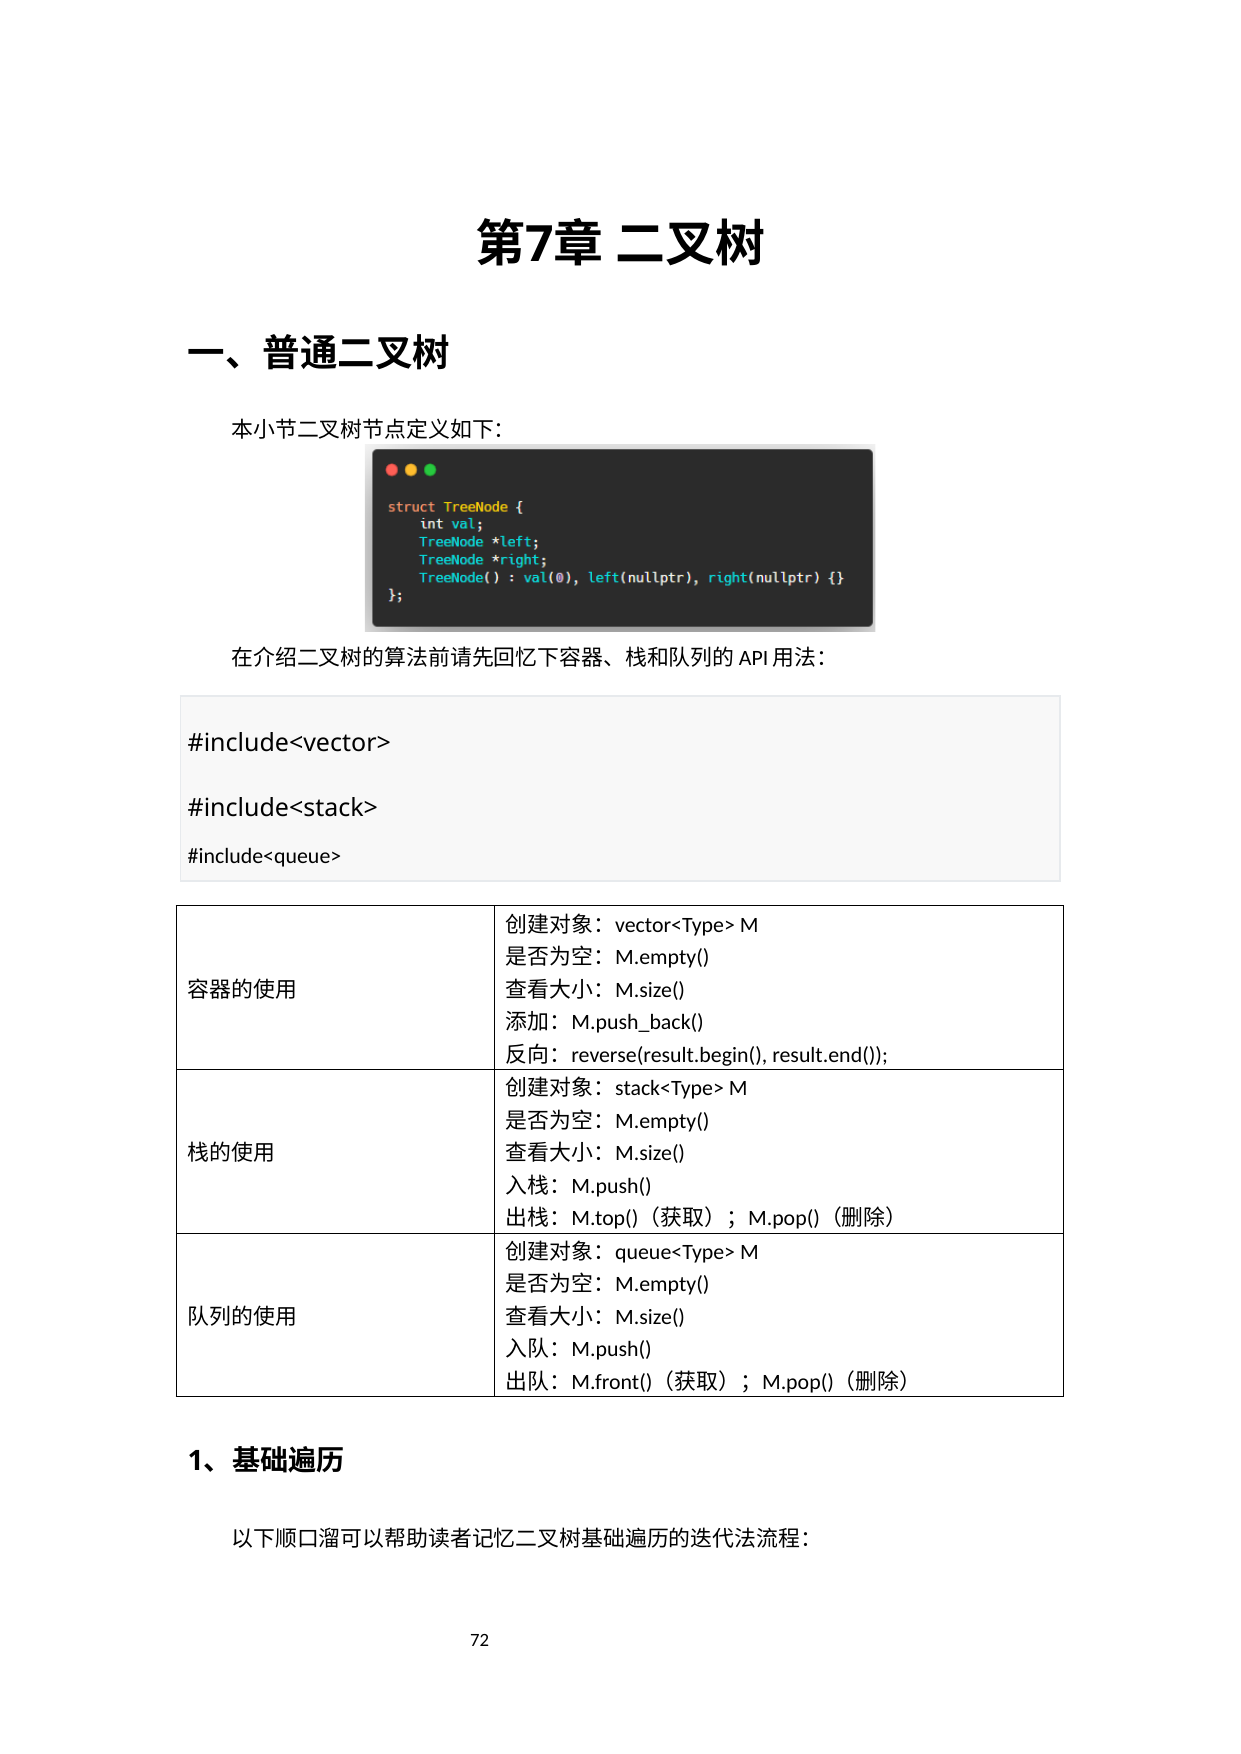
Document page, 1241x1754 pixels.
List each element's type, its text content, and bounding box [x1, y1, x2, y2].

subtitle 二叉树 [187, 191, 1053, 289]
subtitle 1、基础遍历 [187, 1426, 1053, 1491]
table_header 容器的使用 [177, 906, 494, 1069]
table_header 创建对象：vector<Type> M 是否为空：M.empty() 查看大小：M.size() 添加：M.push_back() 反向：reverse(result.begin(), result.end()); [495, 906, 1063, 1069]
subtitle 普通二叉树 [187, 318, 1053, 383]
table_cell 创建对象：queue<Type> M 是否为空：M.empty() 查看大小：M.size() 入队：M.push() 出队：M.front()（获取）；M.pop()（删除） [495, 1234, 1063, 1396]
table_cell 创建对象：stack<Type> M 是否为空：M.empty() 查看大小：M.size() 入栈：M.push() 出栈：M.top()（获取）；M.pop()（删除） [495, 1070, 1063, 1232]
table_cell 队列的使用 [177, 1234, 494, 1396]
text 本小节二叉树节点定义如下： [187, 412, 1053, 444]
table_cell 栈的使用 [177, 1070, 494, 1232]
picture [364, 444, 876, 632]
text 以下顺口溜可以帮助读者记忆二叉树基础遍历的迭代法流程： [187, 1520, 1053, 1553]
text #include<vector> #include<stack> #include<queue> [181, 697, 1059, 880]
text 在介绍二叉树的算法前请先回忆下容器、栈和队列的API用法： [187, 639, 1053, 672]
